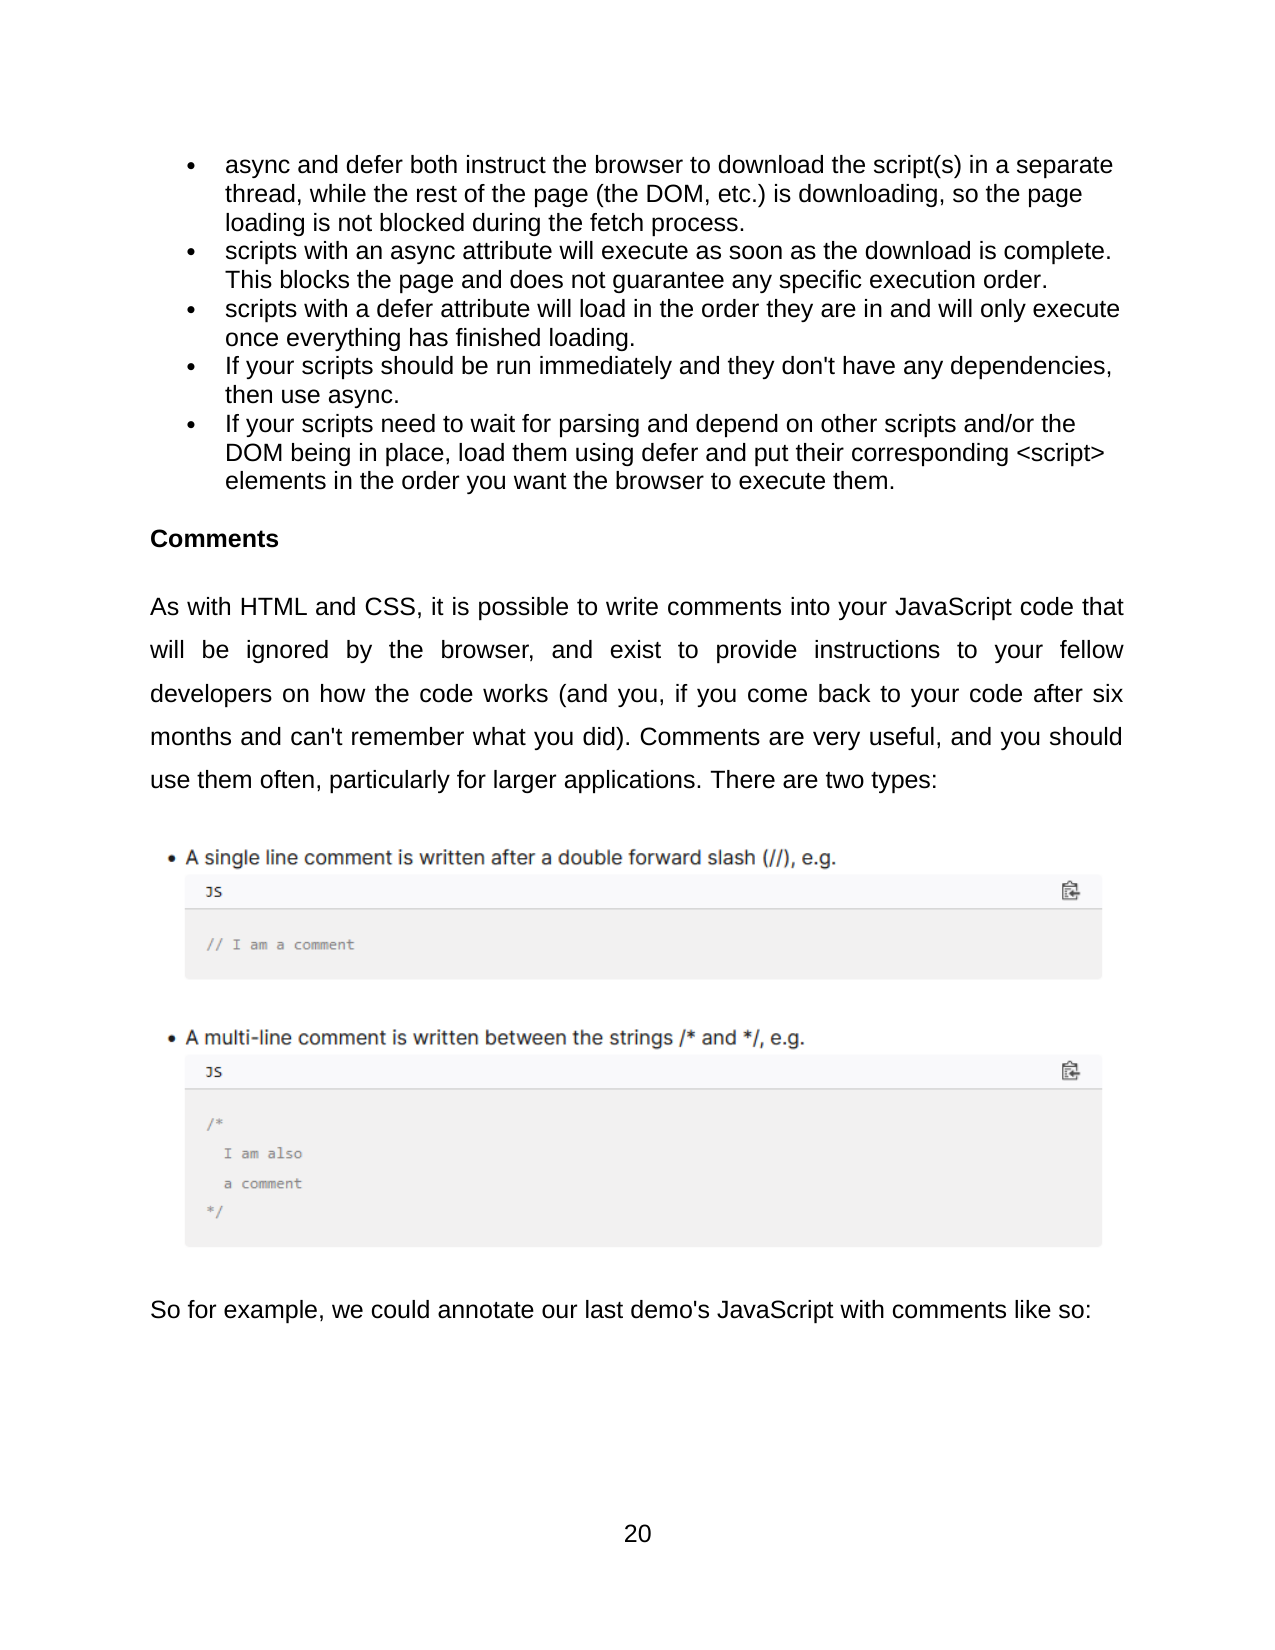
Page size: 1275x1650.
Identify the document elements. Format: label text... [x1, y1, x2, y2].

text So for example, we could annotate our last demo's JavaScript with comments like so: [150, 1295, 1125, 1324]
list If your scripts should be run immediately and they don't have any dependencies, then use async. [187, 351, 1125, 409]
list If your scripts need to wait for parsing and depend on other scripts and/or the DOM being in place, load them using defer and put their corresponding <script> elements in the order you want the browser to execute them. [187, 409, 1125, 495]
text Comments [150, 524, 1125, 553]
picture [150, 832, 1125, 1256]
text As with HTML and CSS, it is possible to write comments into your JavaScript code that will be ignored by the browser, and exist to provide instructions to your fellow developers on how the code works (and you, if you come back to your code after six months and can't remember what you did). Comments are very useful, and you should use them often, particularly for larger applications. There are two types: [150, 592, 1125, 793]
list async and defer both instruct the browser to download the script(s) in a separate thread, while the rest of the page (the DOM, etc.) is downloading, so the page loading is not blocked during the fetch process. [187, 150, 1125, 236]
list scripts with a defer attribute will load in the order they are in and will only execute once everything has finished loading. [187, 294, 1125, 351]
list scripts with an async attribute will execute as soon as the download is complete. This blocks the page and does not guarantee any specific execution order. [187, 236, 1125, 294]
